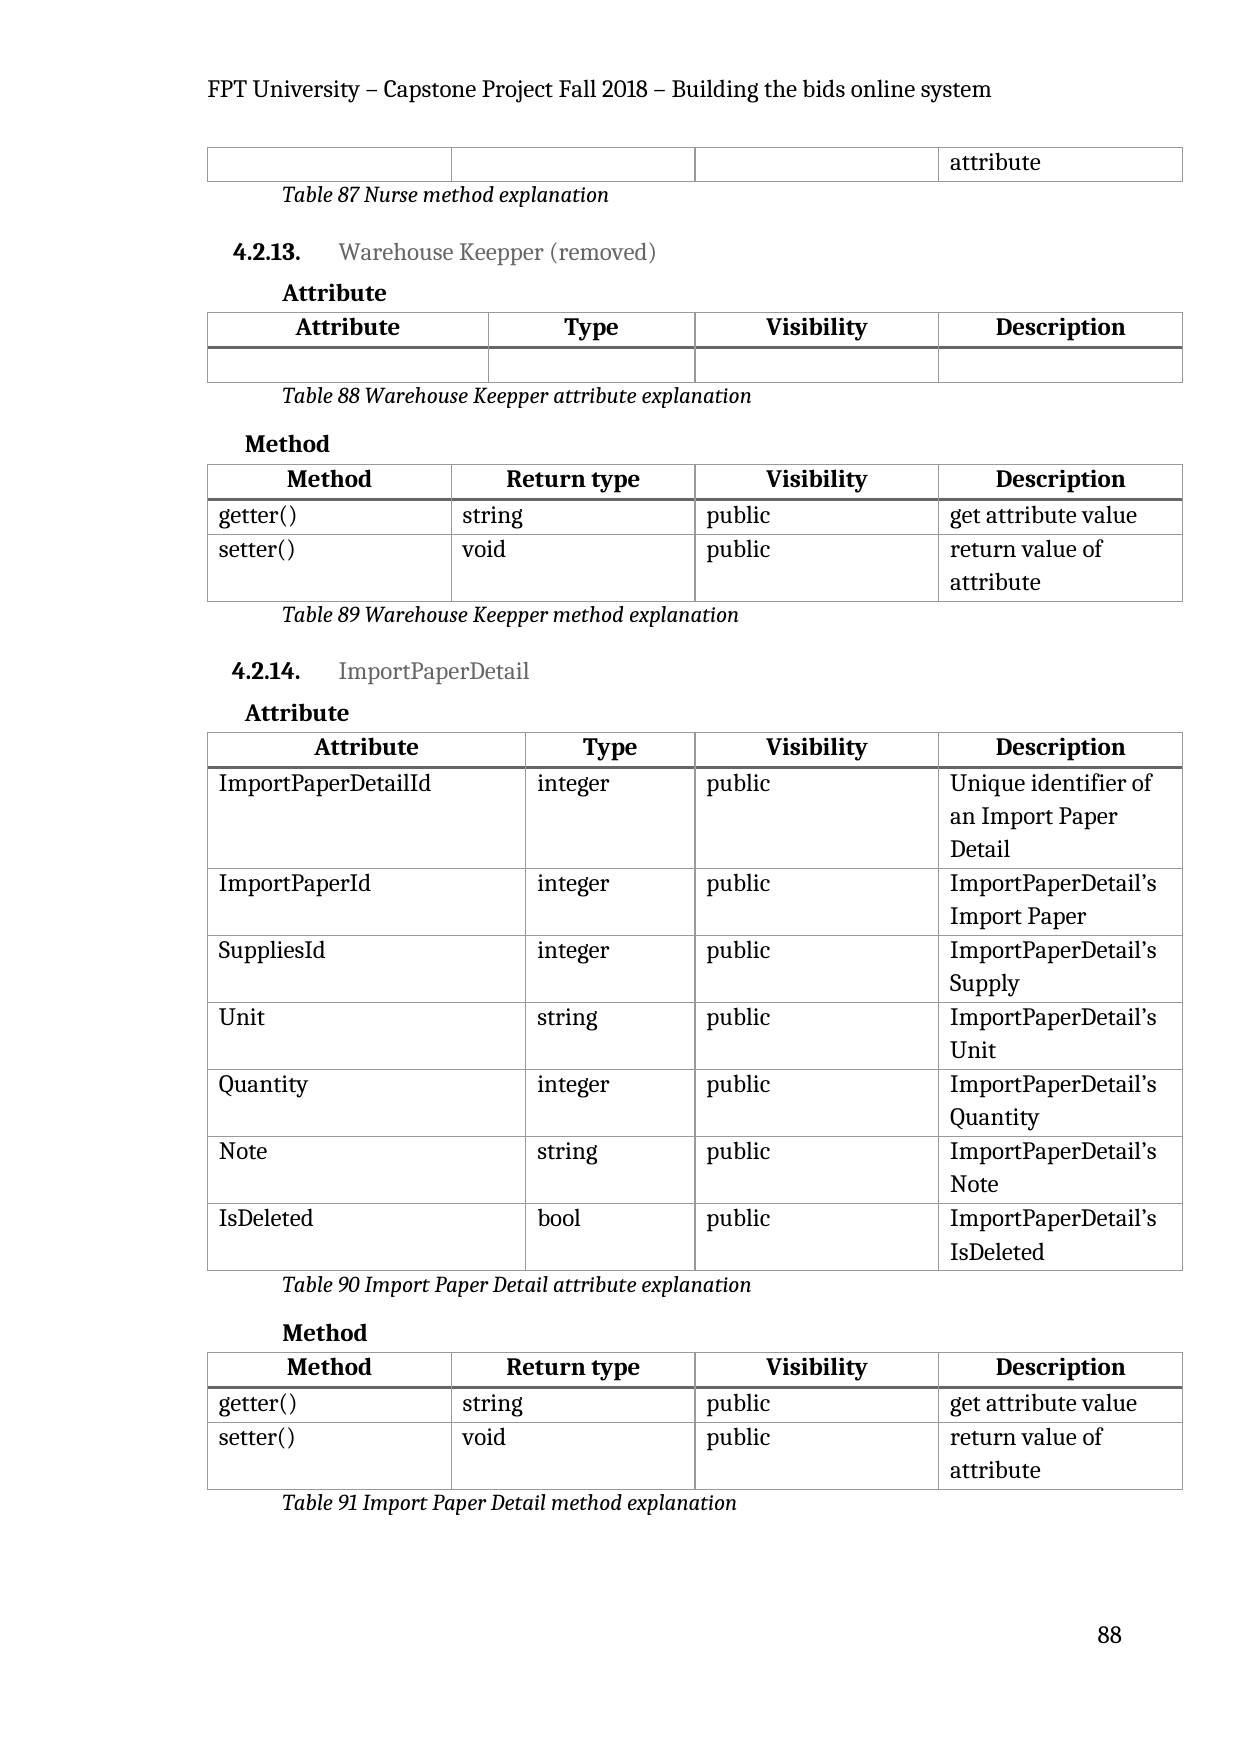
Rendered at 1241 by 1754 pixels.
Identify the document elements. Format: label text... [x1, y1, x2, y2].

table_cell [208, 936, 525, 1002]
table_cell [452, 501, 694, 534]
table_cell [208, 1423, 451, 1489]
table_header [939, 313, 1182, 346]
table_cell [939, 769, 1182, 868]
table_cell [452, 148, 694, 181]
text Table 90 Import Paper Detail attribute explanation [282, 1271, 1122, 1298]
subtitle Warehouse Keepper (removed) [301, 238, 1114, 266]
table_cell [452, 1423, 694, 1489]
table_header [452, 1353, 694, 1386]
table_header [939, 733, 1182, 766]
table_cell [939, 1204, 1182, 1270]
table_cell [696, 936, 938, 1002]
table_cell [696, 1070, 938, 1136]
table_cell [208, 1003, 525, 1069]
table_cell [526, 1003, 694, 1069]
subtitle ImportPaperDetail [301, 657, 1114, 686]
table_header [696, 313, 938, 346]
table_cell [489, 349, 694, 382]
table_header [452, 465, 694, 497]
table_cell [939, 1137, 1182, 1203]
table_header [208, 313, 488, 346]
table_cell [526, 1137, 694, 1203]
text Attribute [244, 699, 1122, 727]
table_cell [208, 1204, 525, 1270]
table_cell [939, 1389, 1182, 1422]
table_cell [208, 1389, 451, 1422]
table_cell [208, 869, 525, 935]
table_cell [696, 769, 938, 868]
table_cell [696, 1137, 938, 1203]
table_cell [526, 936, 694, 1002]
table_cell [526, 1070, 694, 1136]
text Method [244, 430, 1122, 459]
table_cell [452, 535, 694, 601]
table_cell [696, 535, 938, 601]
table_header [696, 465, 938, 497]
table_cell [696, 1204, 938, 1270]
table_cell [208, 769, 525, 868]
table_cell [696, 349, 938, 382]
text Table 88 Warehouse Keepper attribute explanation [282, 383, 1122, 409]
text Table 91 Import Paper Detail method explanation [282, 1490, 1122, 1516]
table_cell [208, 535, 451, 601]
text Table 87 Nurse method explanation [282, 182, 1122, 208]
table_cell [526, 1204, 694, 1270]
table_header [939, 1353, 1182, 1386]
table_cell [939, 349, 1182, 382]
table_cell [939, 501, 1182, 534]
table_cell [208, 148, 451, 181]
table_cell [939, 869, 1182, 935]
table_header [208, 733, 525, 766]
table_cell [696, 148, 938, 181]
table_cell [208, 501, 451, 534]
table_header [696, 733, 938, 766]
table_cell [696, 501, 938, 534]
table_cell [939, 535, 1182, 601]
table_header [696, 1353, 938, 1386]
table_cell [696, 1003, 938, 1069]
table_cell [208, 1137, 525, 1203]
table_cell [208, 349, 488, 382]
text Table 89 Warehouse Keepper method explanation [282, 602, 1122, 628]
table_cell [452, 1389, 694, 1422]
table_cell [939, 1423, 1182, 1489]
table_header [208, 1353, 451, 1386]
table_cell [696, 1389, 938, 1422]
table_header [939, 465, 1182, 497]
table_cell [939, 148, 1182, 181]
list Attribute [282, 279, 1122, 308]
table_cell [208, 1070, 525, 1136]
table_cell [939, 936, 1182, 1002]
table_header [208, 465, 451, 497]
list Method [282, 1319, 1122, 1347]
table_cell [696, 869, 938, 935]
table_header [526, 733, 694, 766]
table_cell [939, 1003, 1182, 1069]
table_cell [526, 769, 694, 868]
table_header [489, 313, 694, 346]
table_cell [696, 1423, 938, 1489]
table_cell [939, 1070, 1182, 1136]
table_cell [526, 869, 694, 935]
